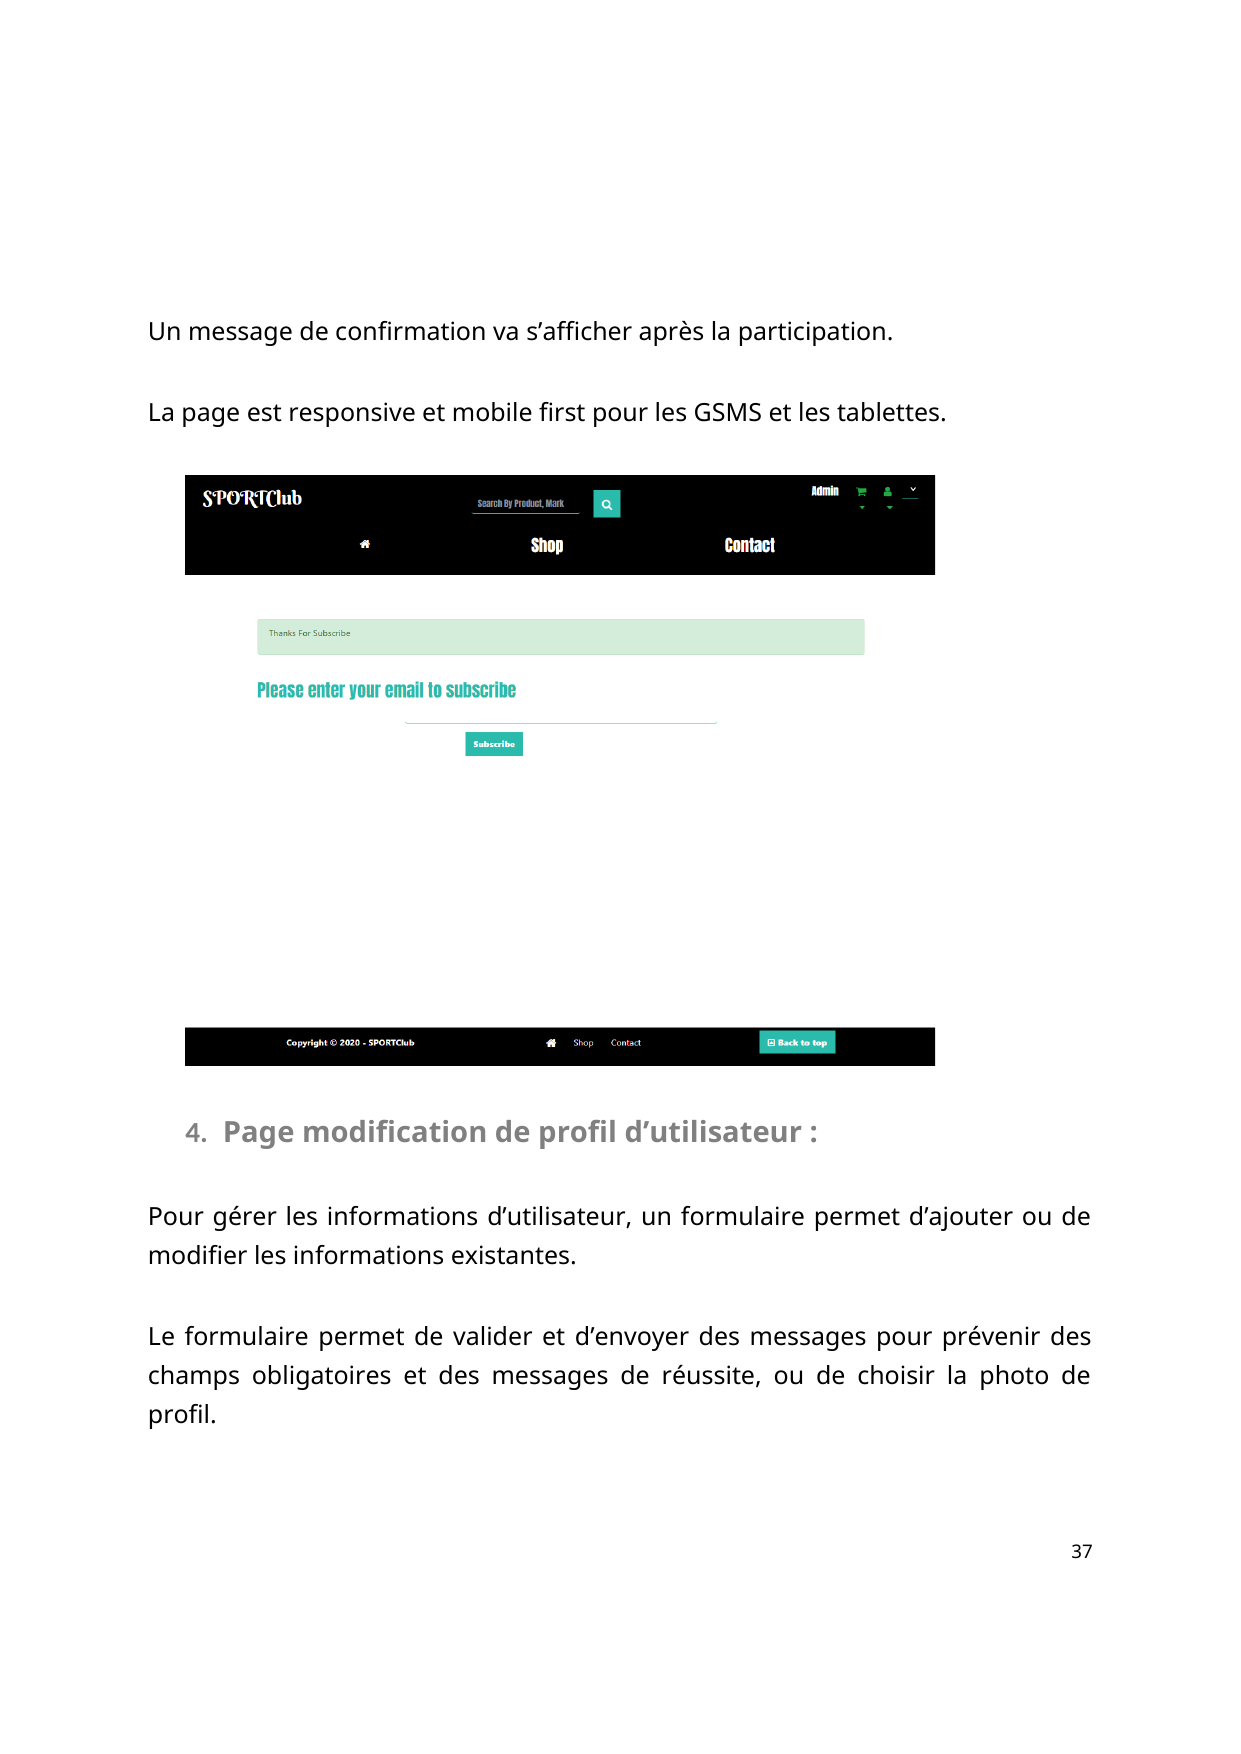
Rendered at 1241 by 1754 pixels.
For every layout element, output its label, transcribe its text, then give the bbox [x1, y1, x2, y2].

list Page modification de profil d’utilisateur : [185, 1111, 1092, 1151]
picture [185, 475, 936, 1066]
text La page est responsive et mobile first pour les GSMS et les tablettes. [148, 394, 1092, 428]
text Un message de confirmation va s’afficher après la participation. [148, 313, 1092, 347]
text Le formulaire permet de valider et d’envoyer des messages pour prévenir des champs obligatoires et des messages de réussite, ou de choisir la photo de profil. [148, 1319, 1092, 1431]
text Pour gérer les informations d’utilisateur, un formulaire permet d’ajouter ou de modifier les informations existantes. [148, 1199, 1092, 1272]
